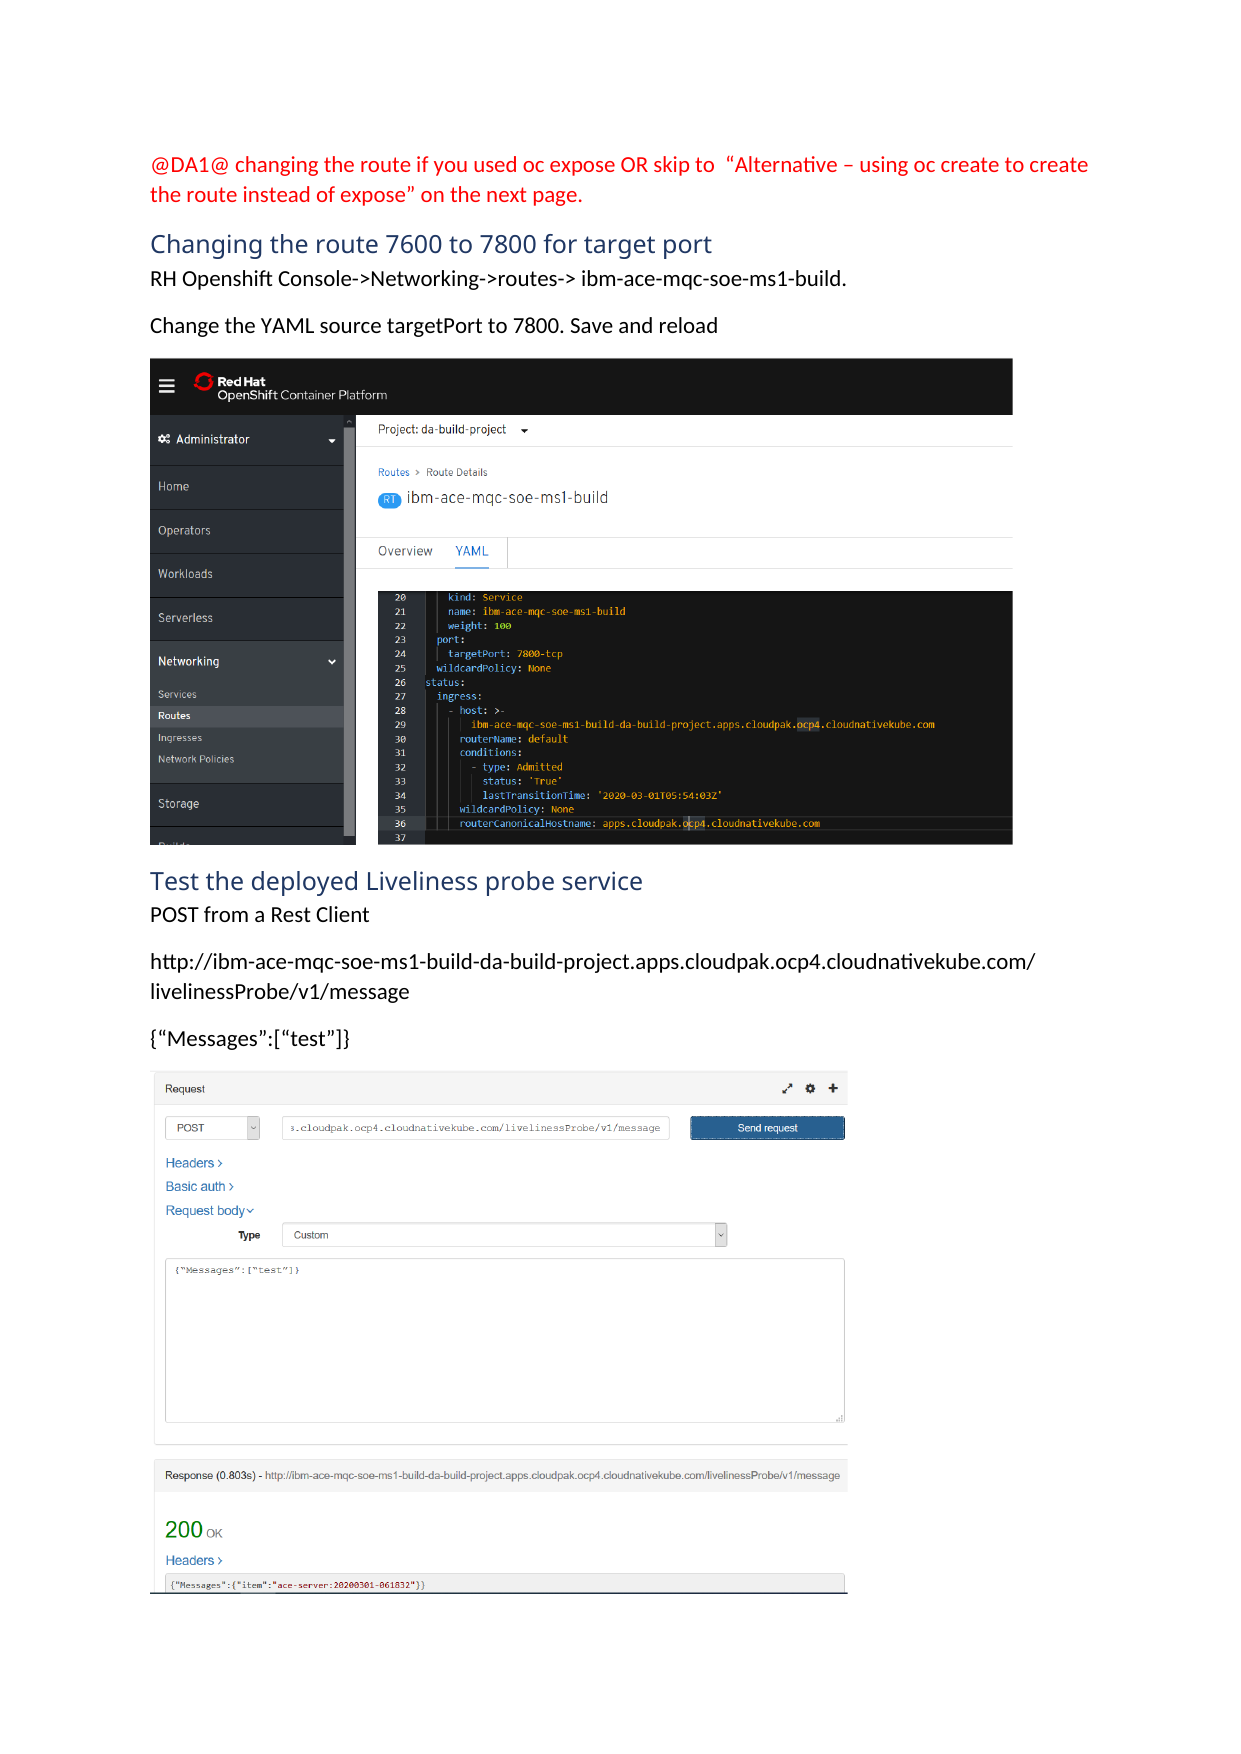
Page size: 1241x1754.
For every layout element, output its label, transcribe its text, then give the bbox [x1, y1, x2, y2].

text http://ibm-ace-mqc-soe-ms1-build-da-build-project.apps.cloudpak.ocp4.cloudnativekube.com/livelinessProbe/v1/message [150, 947, 1090, 1005]
picture [150, 357, 1013, 845]
text @DA1@ changing the route if you used oc expose OR skip to “Alternative – using oc create to create the route instead of expose” on the next page. [150, 150, 1090, 208]
text {“Messages”:[“test”]} [150, 1024, 1090, 1052]
subtitle Changing the route 7600 to 7800 for target port [150, 227, 1090, 261]
text POST from a Rest Client [150, 900, 1090, 928]
text Change the YAML source targetPort to 7800. Save and reload [150, 311, 1090, 339]
subtitle Test the deployed Liveliness probe service [150, 863, 1090, 897]
picture [150, 1070, 848, 1594]
text RH Openshift Console->Networking->routes-> ibm-ace-mqc-soe-ms1-build. [150, 264, 1090, 292]
